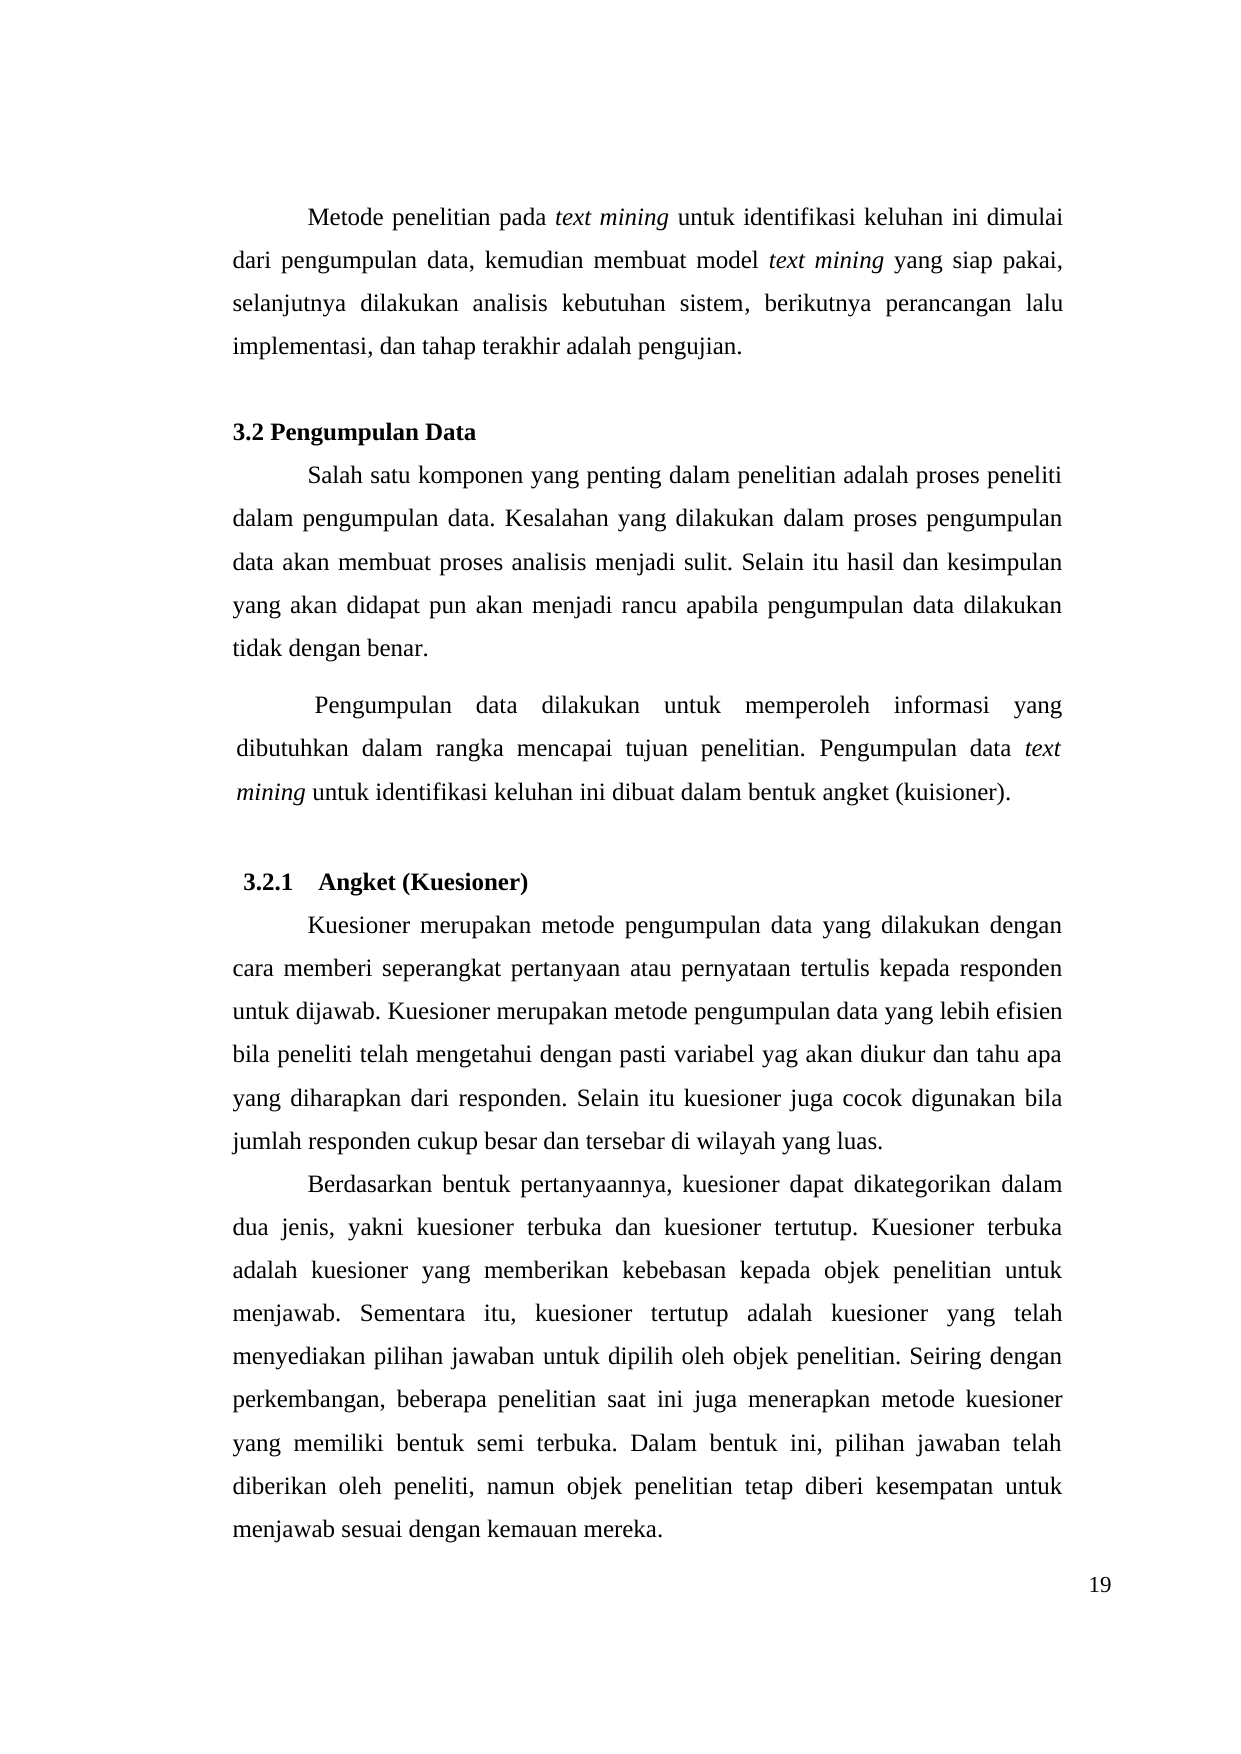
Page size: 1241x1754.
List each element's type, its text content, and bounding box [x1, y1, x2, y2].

text Kuesioner merupakan metode pengumpulan data yang dilakukan dengan cara memberi seperangkat pertanyaan atau pernyataan tertulis kepada responden untuk dijawab. Kuesioner merupakan metode pengumpulan data yang lebih efisien bila peneliti telah mengetahui dengan pasti variabel yag akan diukur dan tahu apa yang diharapkan dari responden. Selain itu kuesioner juga cocok digunakan bila jumlah responden cukup besar dan tersebar di wilayah yang luas. [232, 910, 1063, 1154]
text Pengumpulan data dilakukan untuk memperoleh informasi yang dibutuhkan dalam rangka mencapai tujuan penelitian. Pengumpulan data text mining untuk identifikasi keluhan ini dibuat dalam bentuk angket (kuisioner). [236, 690, 1063, 805]
subtitle Pengumpulan Data [233, 417, 1111, 446]
text Metode penelitian pada text mining untuk identifikasi keluhan ini dimulai dari pengumpulan data, kemudian membuat model text mining yang siap pakai, selanjutnya dilakukan analisis kebutuhan sistem, berikutnya perancangan lalu implementasi, dan tahap terakhir adalah pengujian. [232, 202, 1063, 360]
text Salah satu komponen yang penting dalam penelitian adalah proses peneliti dalam pengumpulan data. Kesalahan yang dilakukan dalam proses pengumpulan data akan membuat proses analisis menjadi sulit. Selain itu hasil dan kesimpulan yang akan didapat pun akan menjadi rancu apabila pengumpulan data dilakukan tidak dengan benar. [232, 460, 1063, 662]
text Berdasarkan bentuk pertanyaannya, kuesioner dapat dikategorikan dalam dua jenis, yakni kuesioner terbuka dan kuesioner tertutup. Kuesioner terbuka adalah kuesioner yang memberikan kebebasan kepada objek penelitian untuk menjawab. Sementara itu, kuesioner tertutup adalah kuesioner yang telah menyediakan pilihan jawaban untuk dipilih oleh objek penelitian. Seiring dengan perkembangan, beberapa penelitian saat ini juga menerapkan metode kuesioner yang memiliki bentuk semi terbuka. Dalam bentuk ini, pilihan jawaban telah diberikan oleh peneliti, namun objek penelitian tetap diberi kesempatan untuk menjawab sesuai dengan kemauan mereka. [232, 1169, 1063, 1543]
subtitle Angket (Kuesioner) [243, 867, 1111, 896]
